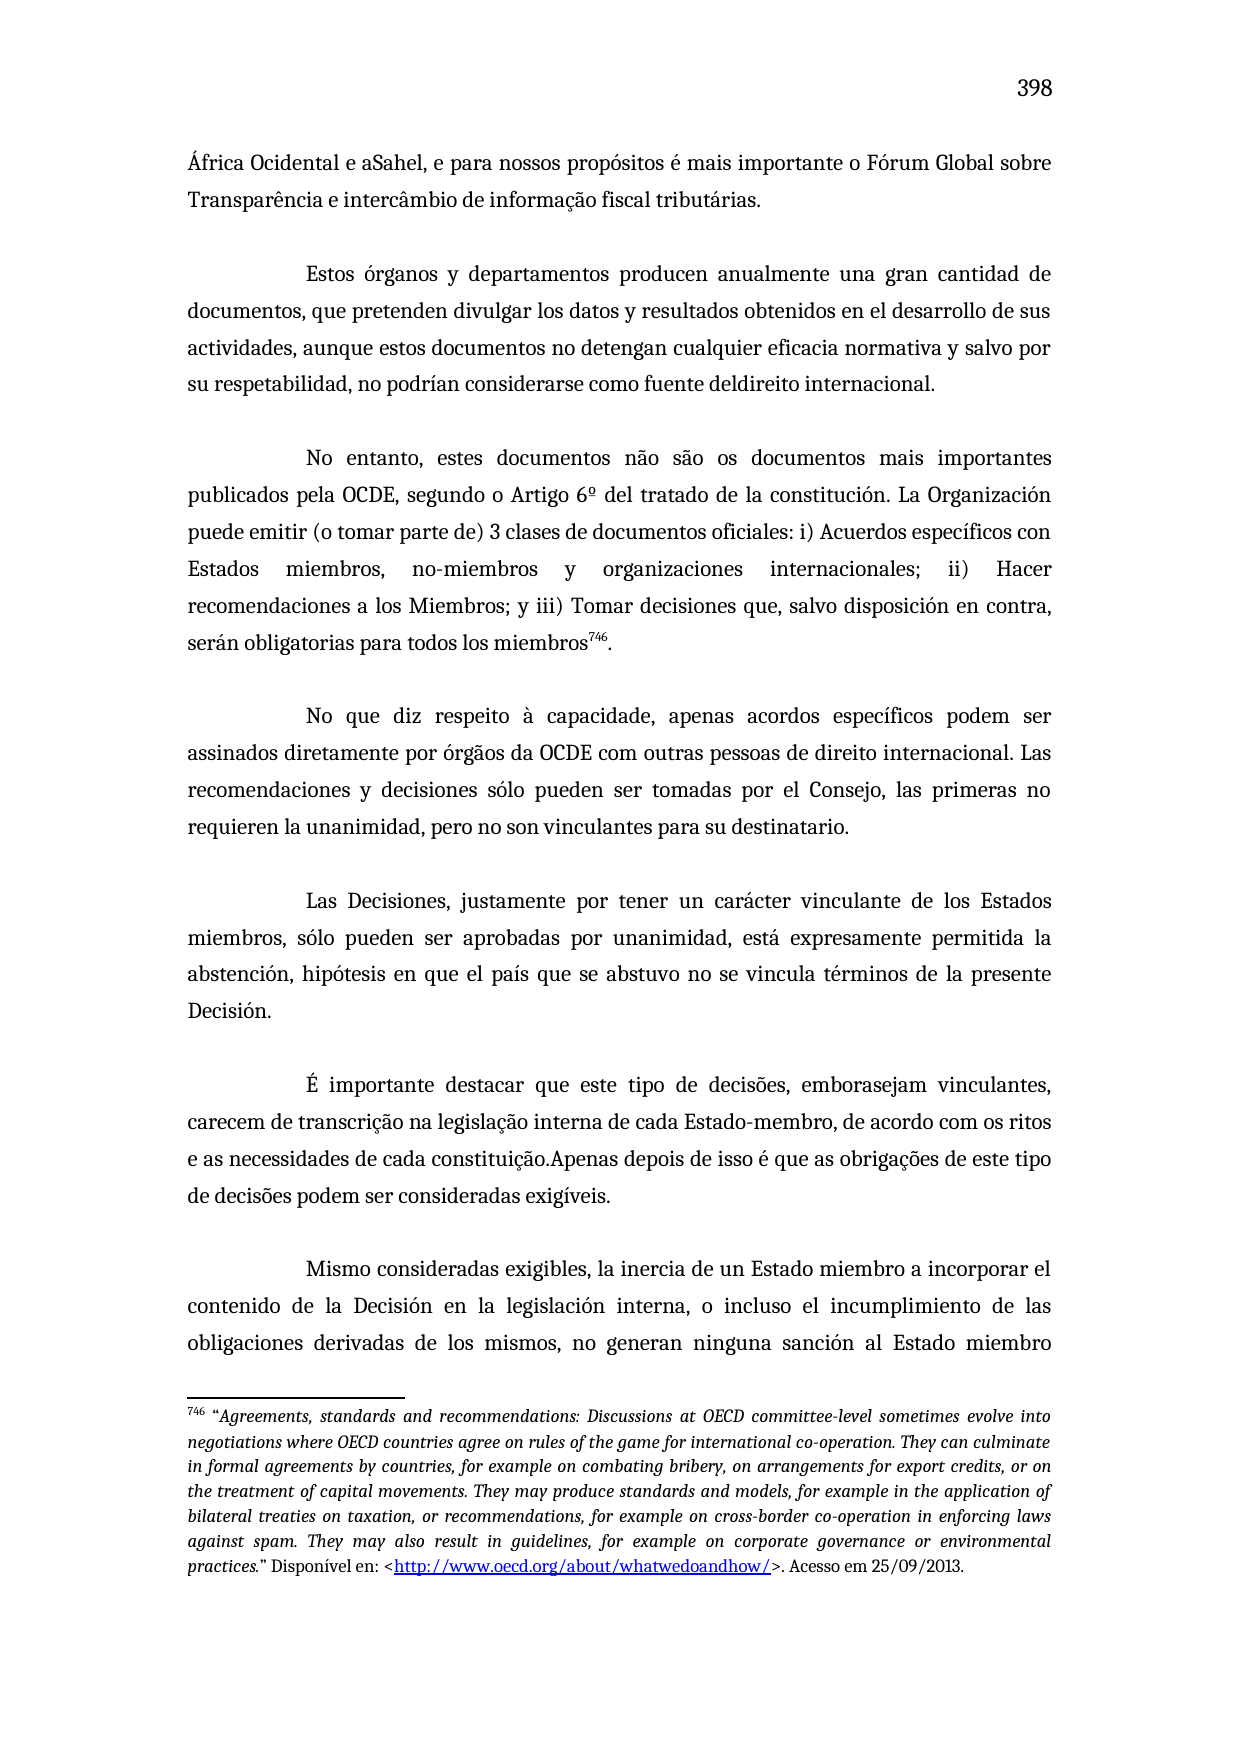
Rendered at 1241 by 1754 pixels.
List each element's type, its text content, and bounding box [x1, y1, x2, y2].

text Las Decisiones, justamente por tener un carácter vinculante de los Estados miembros, sólo pueden ser aprobadas por unanimidad, está expresamente permitida la abstención, hipótesis en que el país que se abstuvo no se vincula términos de la presente Decisión. [187, 887, 1053, 1024]
text É importante destacar que este tipo de decisões, emborasejam vinculantes, carecem de transcrição na legislação interna de cada Estado-membro, de acordo com os ritos e as necessidades de cada constituição.Apenas depois de isso é que as obrigações de este tipo de decisões podem ser consideradas exigíveis. [187, 1072, 1053, 1209]
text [187, 1256, 1053, 1356]
text No que diz respeito à capacidade, apenas acordos específicos podem ser assinados diretamente por órgãos da OCDE com outras pessoas de direito internacional. Las recomendaciones y decisiones sólo pueden ser tomadas por el Consejo, las primeras no requieren la unanimidad, pero no son vinculantes para su destinatario. [187, 703, 1053, 840]
text Estos órganos y departamentos producen anualmente una gran cantidad de documentos, que pretenden divulgar los datos y resultados obtenidos en el desarrollo de sus actividades, aunque estos documentos no detengan cualquier eficacia normativa y salvo por su respetabilidad, no podrían considerarse como fuente deldireito internacional. [187, 261, 1053, 398]
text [187, 150, 1053, 213]
text No entanto, estes documentos não são os documentos mais importantes publicados pela OCDE, segundo o Artigo 6º del tratado de la constitución. La Organización puede emitir (o tomar parte de) 3 clases de documentos oficiales: i) Acuerdos específicos con Estados miembros, no-miembros y organizaciones internacionales; ii) Hacer recomendaciones a los Miembros; y iii) Tomar decisiones que, salvo disposición en contra, serán obligatorias para todos los miembros. [187, 445, 1053, 656]
